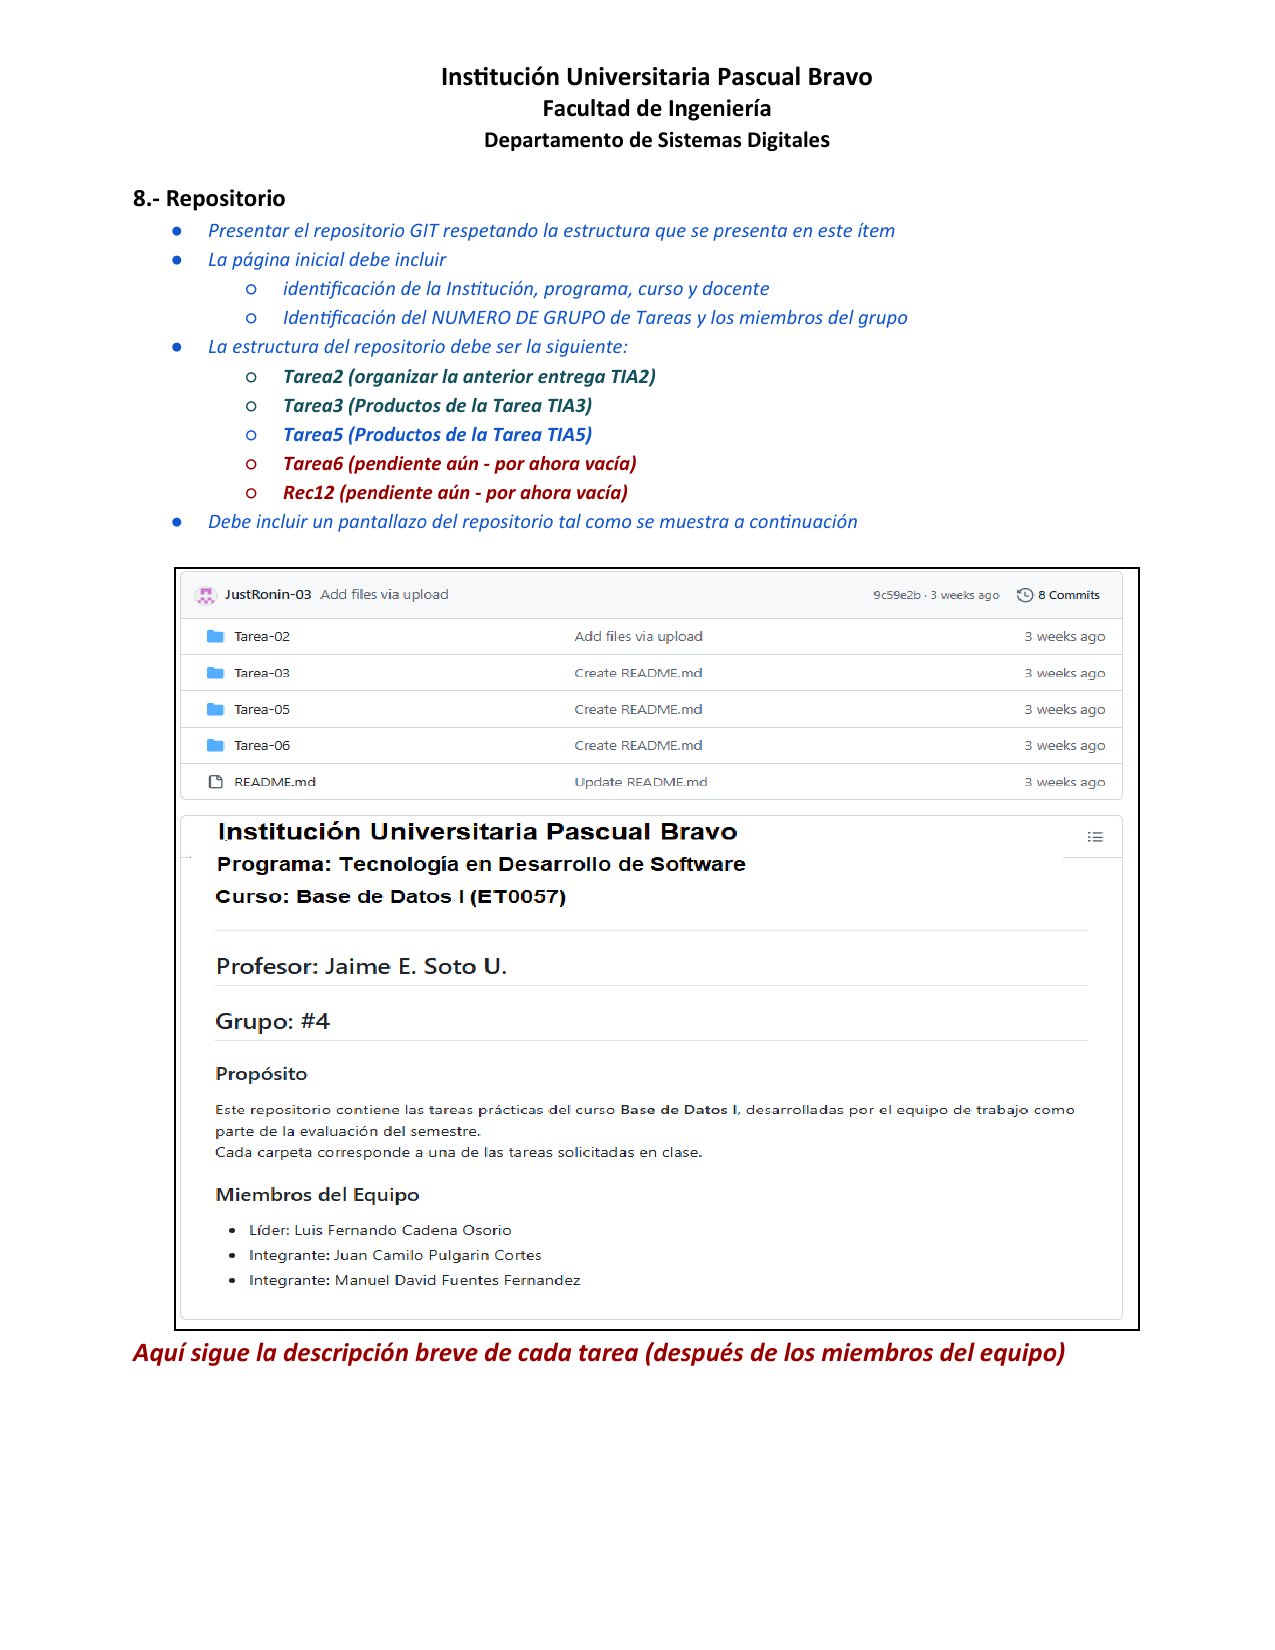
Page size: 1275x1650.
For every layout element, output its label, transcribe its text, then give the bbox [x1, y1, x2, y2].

picture [176, 569, 1138, 1329]
list Tarea2 (organizar la anterior entrega TIA2) [245, 363, 1181, 388]
text 8.- Repositorio [133, 182, 1181, 212]
list Tarea6 (pendiente aún - por ahora vacía) [245, 450, 1181, 476]
list Tarea5 (Productos de la Tarea TIA5) [245, 421, 1181, 447]
list Debe incluir un pantallazo del repositorio tal como se muestra a continuación [170, 509, 1181, 534]
list La estructura del repositorio debe ser la siguiente: [170, 334, 1181, 359]
list Tarea3 (Productos de la Tarea TIA3) [245, 392, 1181, 417]
list La página inicial debe incluir [170, 246, 1181, 272]
list identificación de la Institución, programa, curso y docente [245, 275, 1181, 301]
list Rec12 (pendiente aún - por ahora vacía) [245, 479, 1181, 505]
text Aquí sigue la descripción breve de cada tarea (después de los miembros del equipo) [133, 1335, 1181, 1368]
list Identificación del NUMERO DE GRUPO de Tareas y los miembros del grupo [245, 304, 1181, 330]
list Presentar el repositorio GIT respetando la estructura que se presenta en este ítem [170, 217, 1181, 242]
